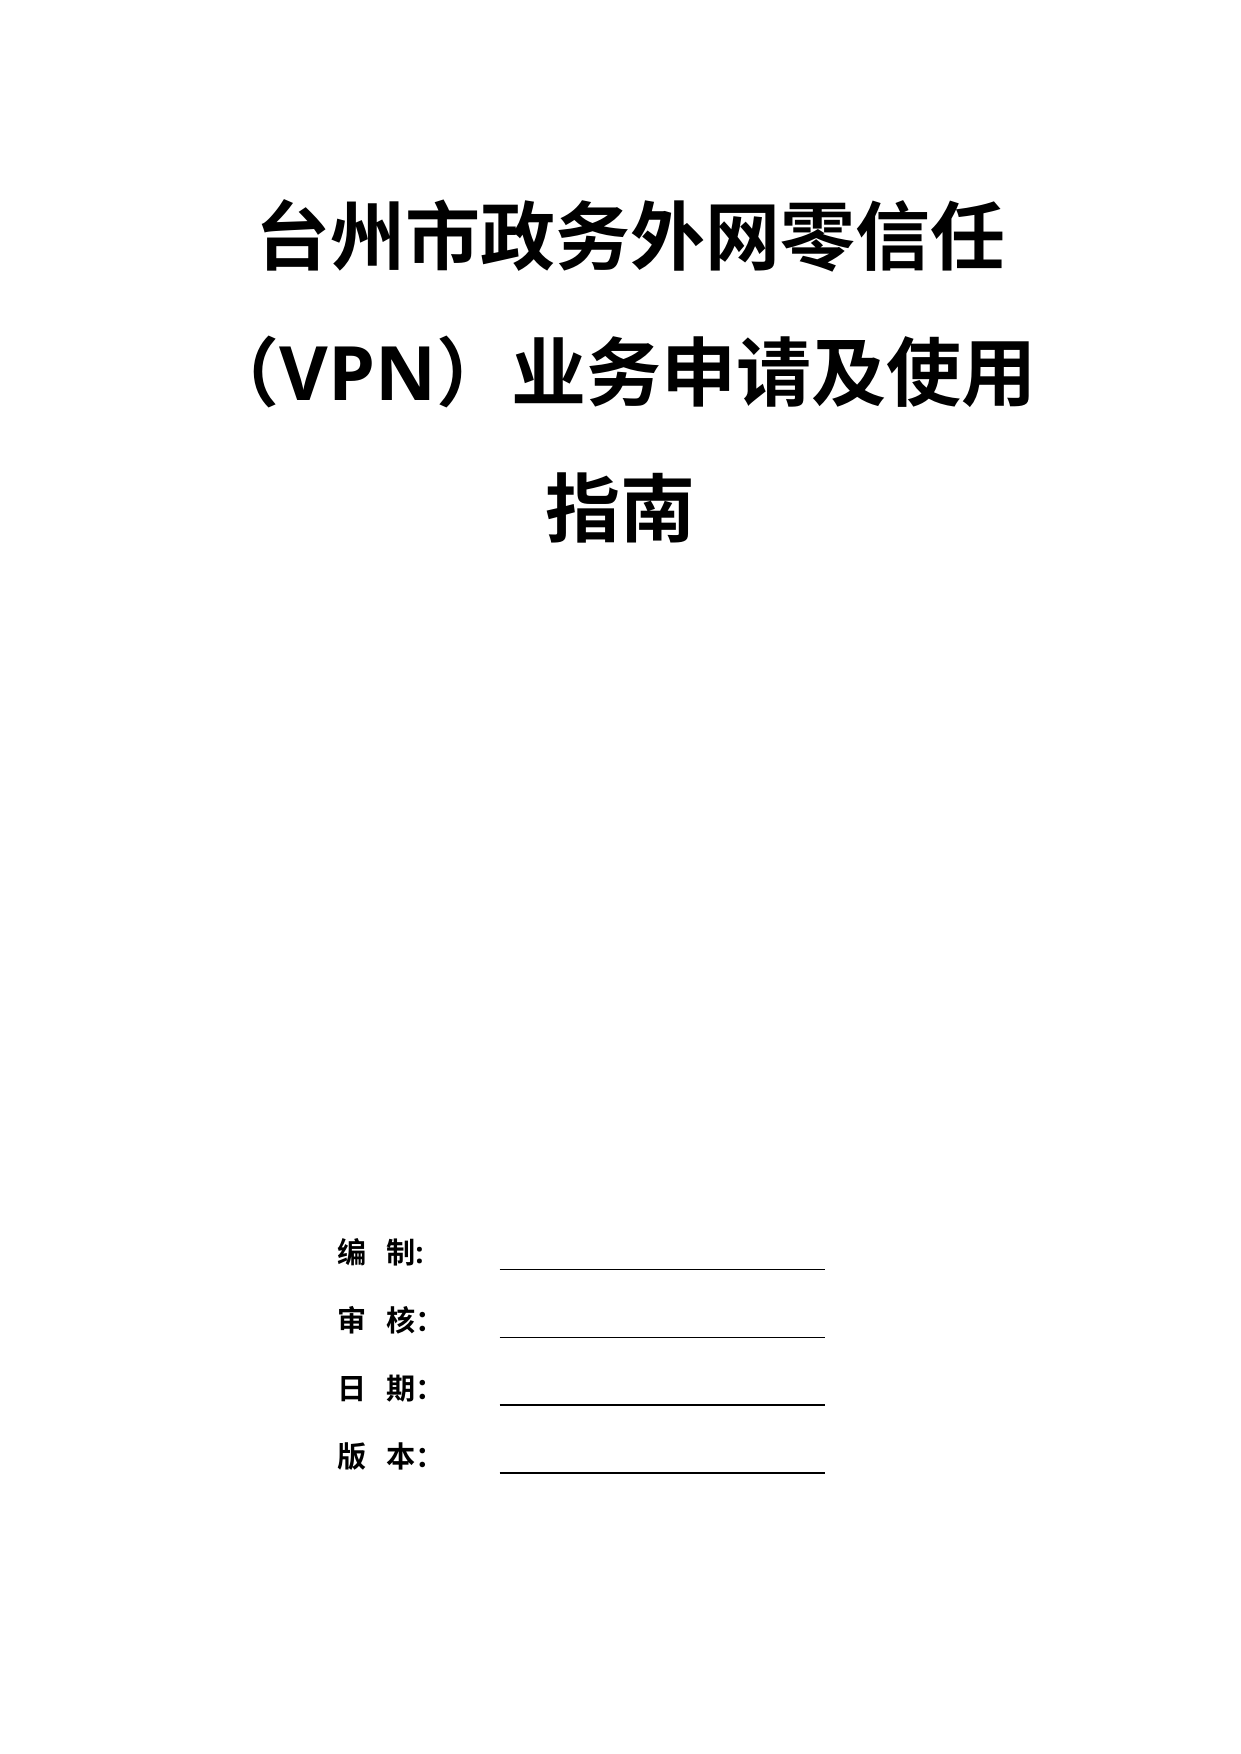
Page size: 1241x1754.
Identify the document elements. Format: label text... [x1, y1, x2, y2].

text 审 核： [187, 1284, 1053, 1352]
text 版 本： [187, 1420, 1053, 1488]
text 编 制: [187, 1217, 1053, 1284]
text 日 期： [187, 1352, 1053, 1420]
text 台州市政务外网零信任（VPN）业务申请及使用指南 [187, 164, 1053, 571]
